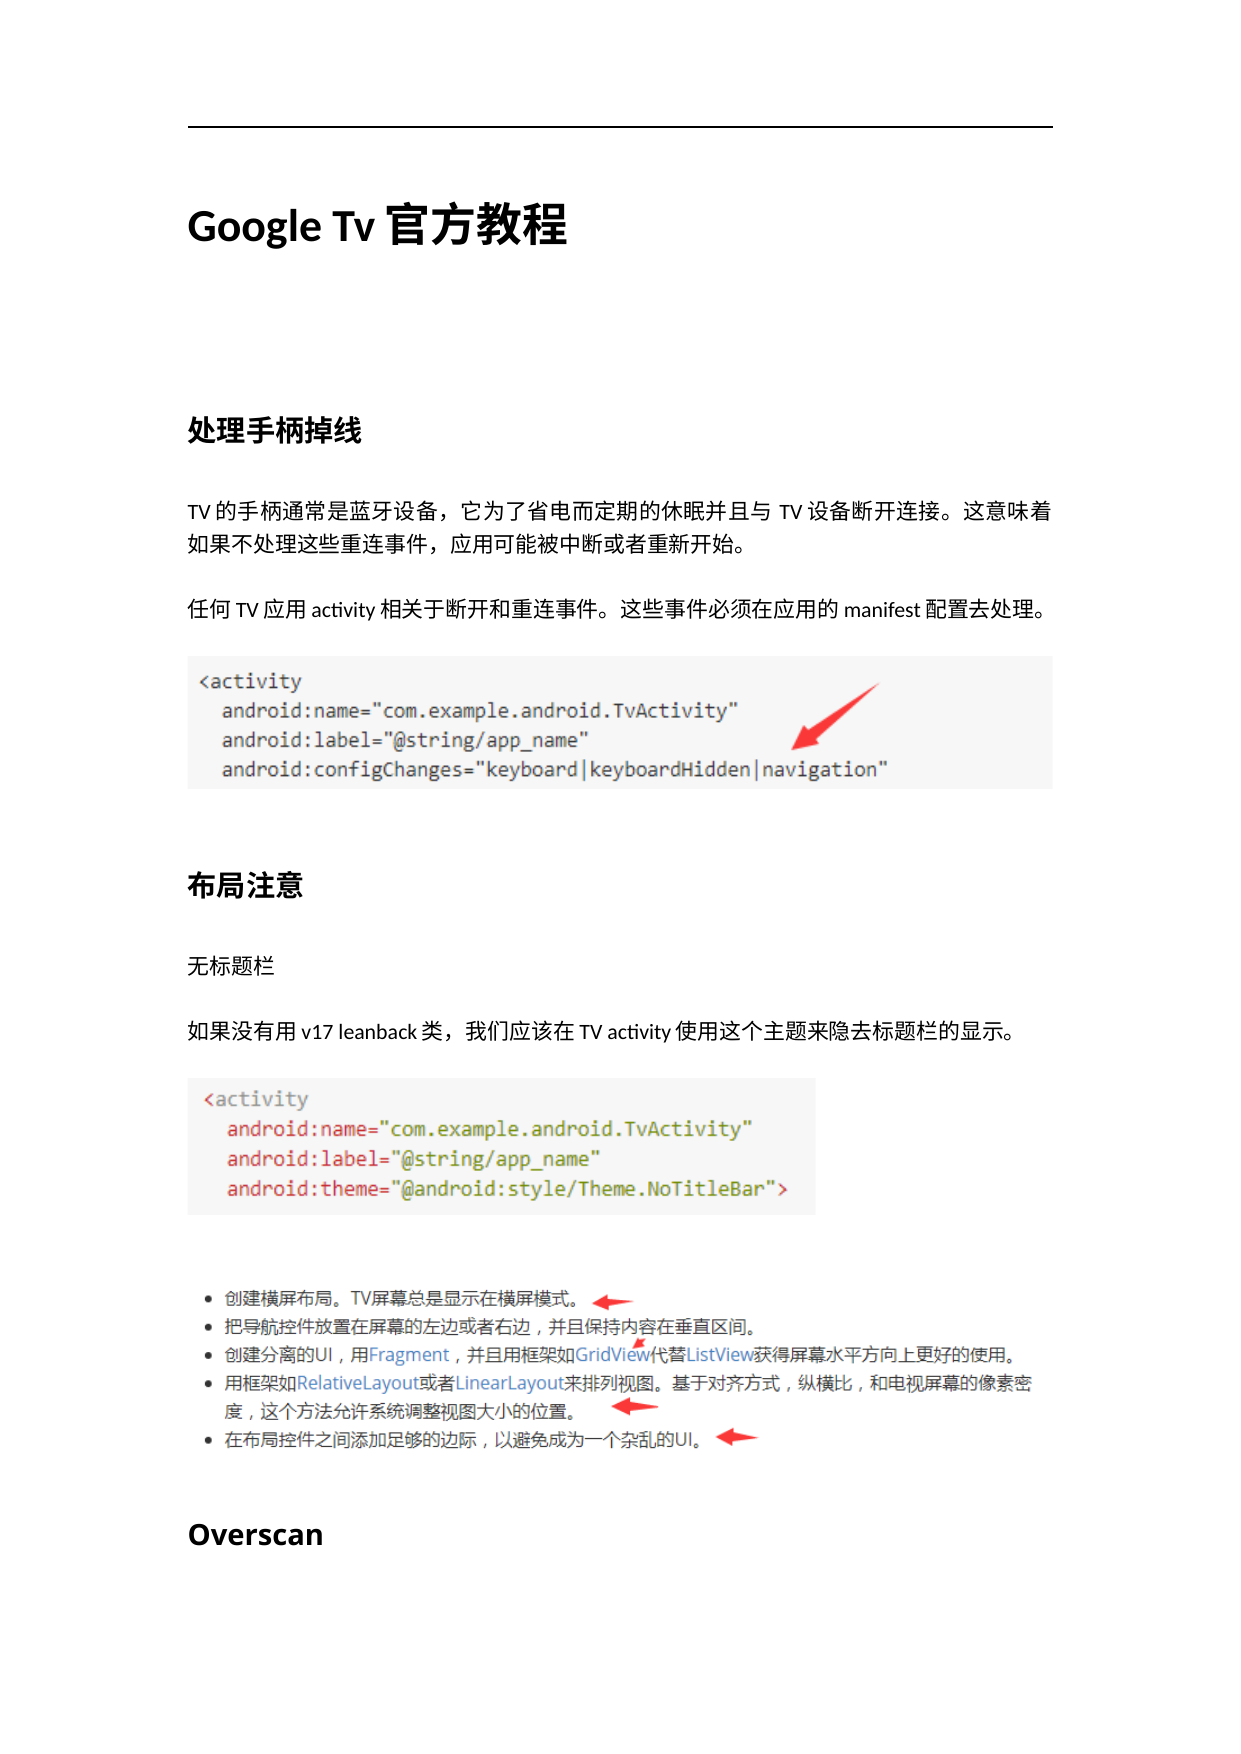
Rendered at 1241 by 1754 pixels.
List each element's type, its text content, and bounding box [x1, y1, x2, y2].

subtitle Google Tv官方教程 [187, 173, 1053, 270]
picture [187, 1273, 1053, 1455]
text TV的手柄通常是蓝牙设备，它为了省电而定期的休眠并且与TV设备断开连接。这意味着如果不处理这些重连事件，应用可能被中断或者重新开始。 [187, 494, 1053, 559]
text 布局注意 [187, 851, 1053, 916]
text 无标题栏 [187, 949, 1053, 981]
picture [187, 1078, 816, 1215]
text 任何TV应用activity相关于断开和重连事件。这些事件必须在应用的manifest配置去处理。 [187, 591, 1053, 624]
text 处理手柄掉线 [187, 396, 1053, 461]
text 如果没有用v17 leanback类，我们应该在TV activity使用这个主题来隐去标题栏的显示。 [187, 1014, 1053, 1046]
text Overscan [187, 1501, 1053, 1566]
picture [187, 656, 1053, 789]
